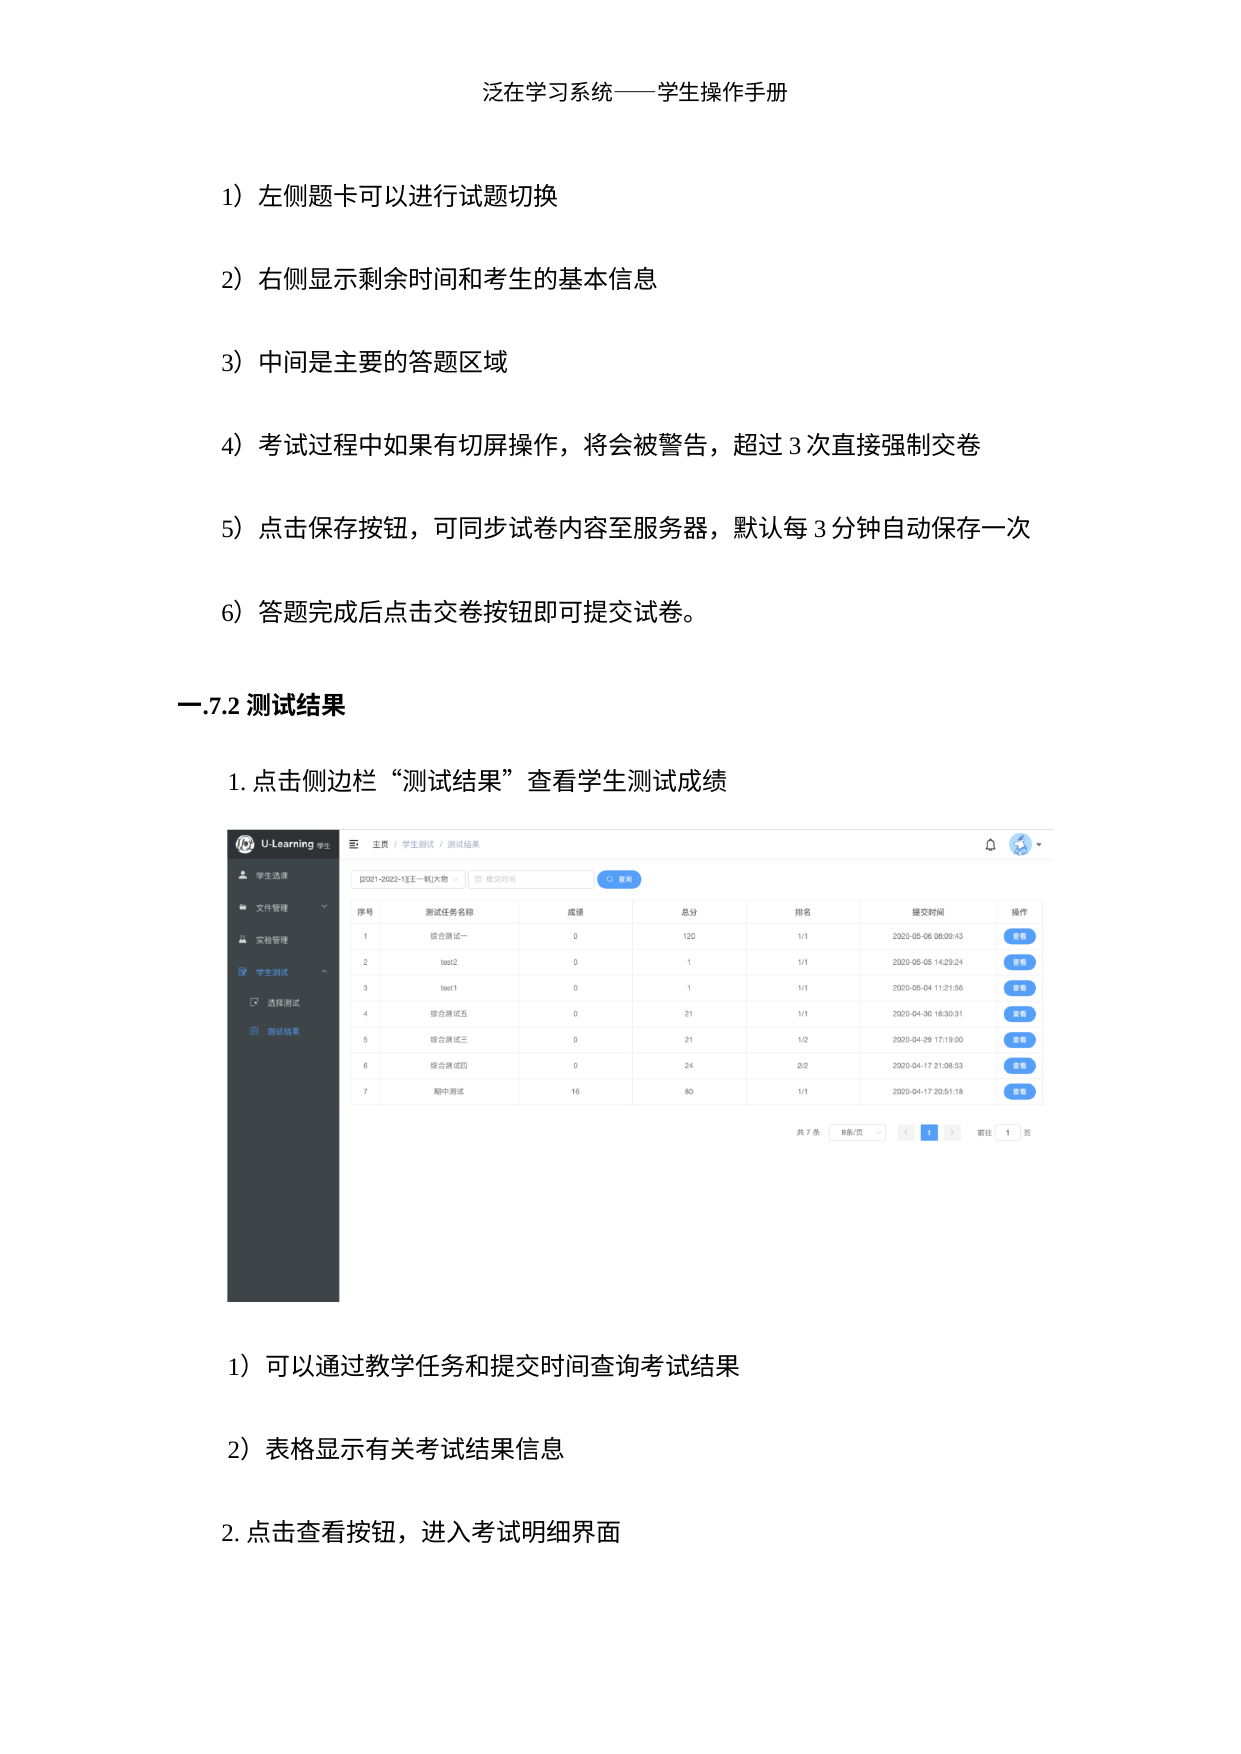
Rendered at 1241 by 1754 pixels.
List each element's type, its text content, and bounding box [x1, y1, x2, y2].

list 点击查看按钮，进入考试明细界面 [177, 1498, 1092, 1563]
list 可以通过教学任务和提交时间查询考试结果 [177, 1332, 1092, 1397]
list 表格显示有关考试结果信息 [177, 1415, 1092, 1480]
list 右侧显示剩余时间和考生的基本信息 [177, 245, 1092, 310]
list 左侧题卡可以进行试题切换 [177, 162, 1092, 227]
list 考试过程中如果有切屏操作，将会被警告，超过3次直接强制交卷 [177, 411, 1092, 476]
list 中间是主要的答题区域 [177, 328, 1092, 393]
list 答题完成后点击交卷按钮即可提交试卷。 [177, 578, 1092, 643]
picture [227, 829, 1054, 1302]
list 点击保存按钮，可同步试卷内容至服务器，默认每3分钟自动保存一次 [177, 494, 1092, 559]
text 1. 点击侧边栏“测试结果”查看学生测试成绩 [177, 747, 1092, 812]
text 测试结果 [177, 671, 1092, 736]
